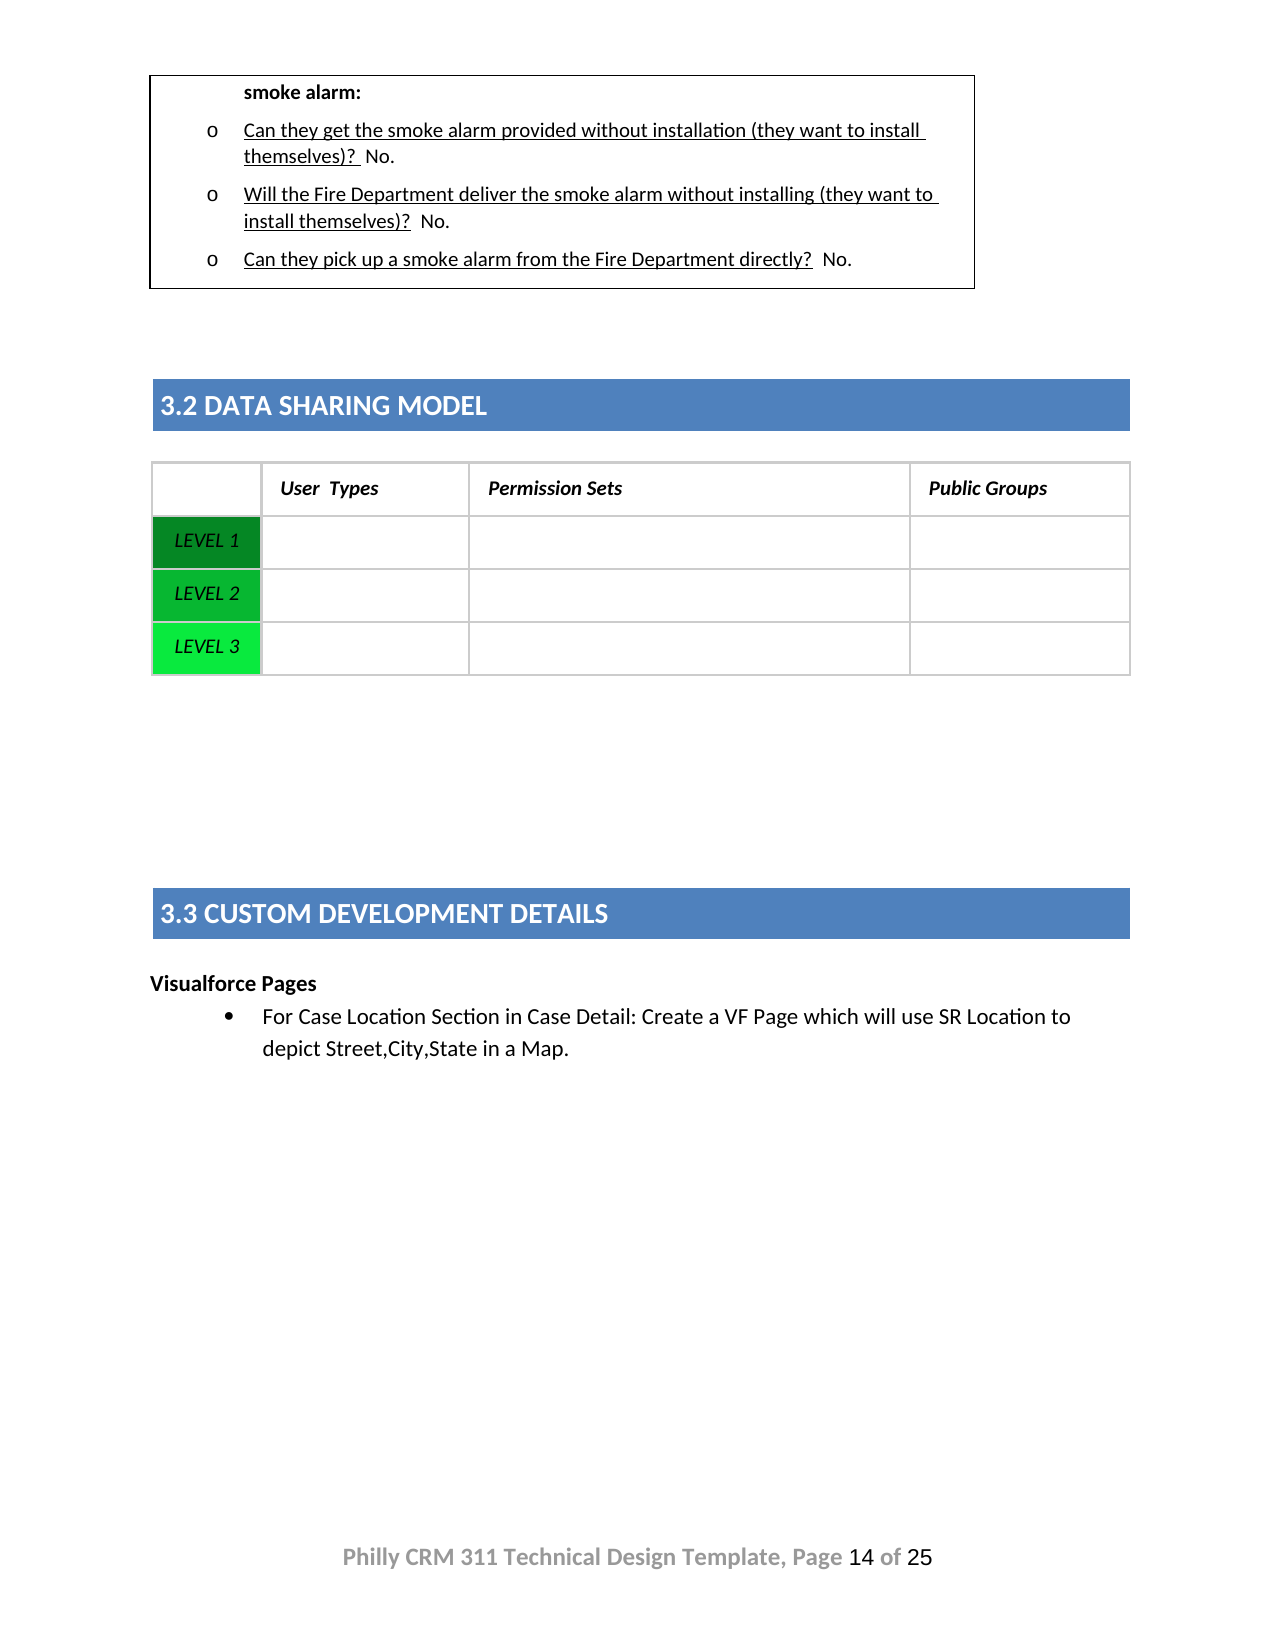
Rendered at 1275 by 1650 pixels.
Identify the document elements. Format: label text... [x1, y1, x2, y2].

table_cell [470, 570, 909, 621]
table_cell [470, 623, 909, 674]
table_cell LEVEL 2 [153, 570, 260, 621]
table_cell LEVEL 1 [153, 517, 260, 568]
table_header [151, 76, 974, 288]
table_header User Types [263, 464, 468, 514]
table_cell [263, 623, 468, 674]
table_cell [470, 517, 909, 568]
table_header Permission Sets [470, 464, 909, 514]
table_cell [263, 570, 468, 621]
list For Case Location Section in Case Detail: Create a VF Page which will use SR Location to depict Street,City,State in a Map. [225, 1002, 1125, 1062]
text Visualforce Pages [150, 969, 1125, 998]
table_cell [911, 623, 1129, 674]
table_cell [263, 517, 468, 568]
table_cell [911, 517, 1129, 568]
table_cell [911, 570, 1129, 621]
table_cell LEVEL 3 [153, 623, 260, 674]
table_header [153, 464, 260, 514]
table_header 3.2 DATA SHARING MODEL [155, 381, 1128, 429]
table_header Public Groups [911, 464, 1129, 514]
table_header 3.3 CUSTOM DEVELOPMENT DETAILS [155, 890, 1128, 937]
